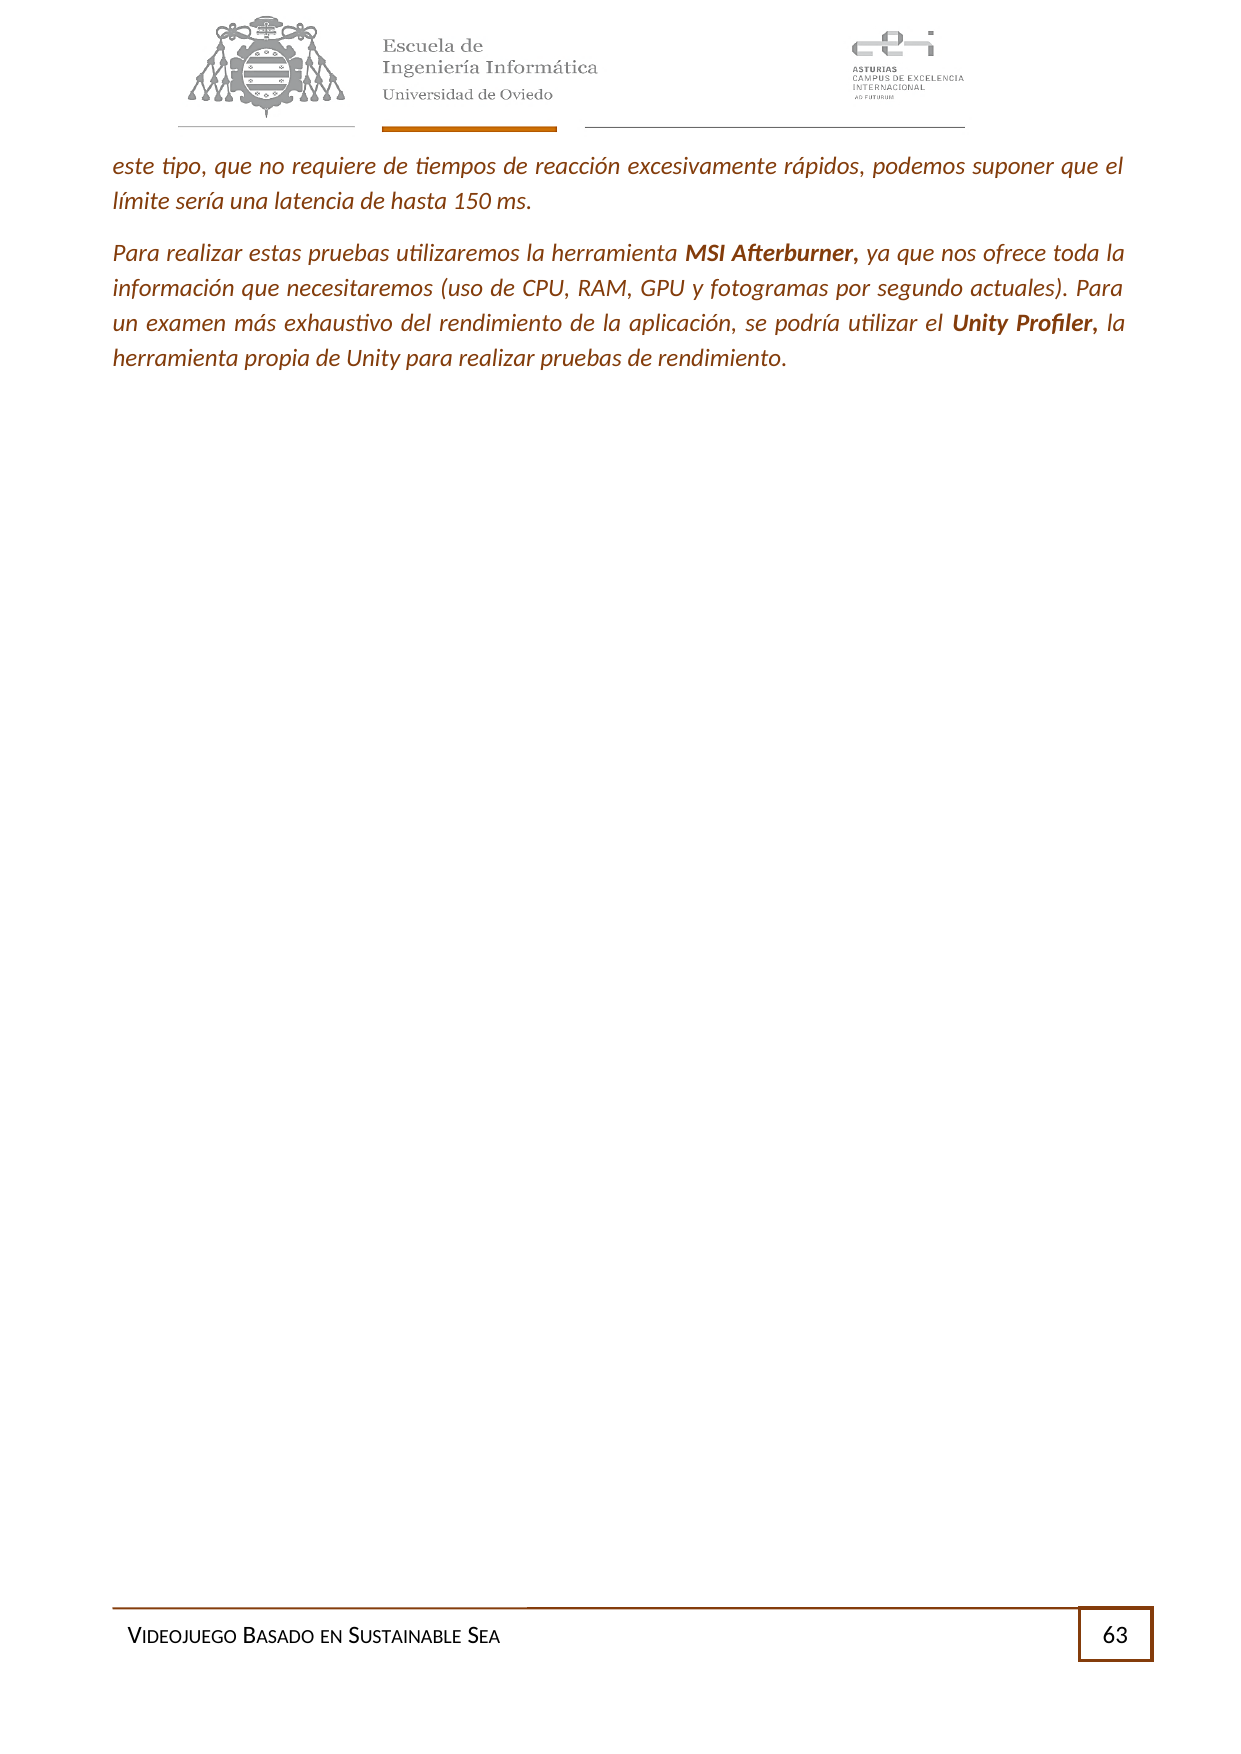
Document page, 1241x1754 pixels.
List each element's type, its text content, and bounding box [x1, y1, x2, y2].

text Para realizar estas pruebas utilizaremos la herramienta MSI Afterburner, ya que nos ofrece toda la información que necesitaremos (uso de CPU, RAM, GPU y fotogramas por segundo actuales). Para un examen más exhaustivo del rendimiento de la aplicación, se podría utilizar el Unity Profiler, la herramienta propia de Unity para realizar pruebas de rendimiento. [112, 237, 1128, 372]
picture [113, 6, 1030, 142]
